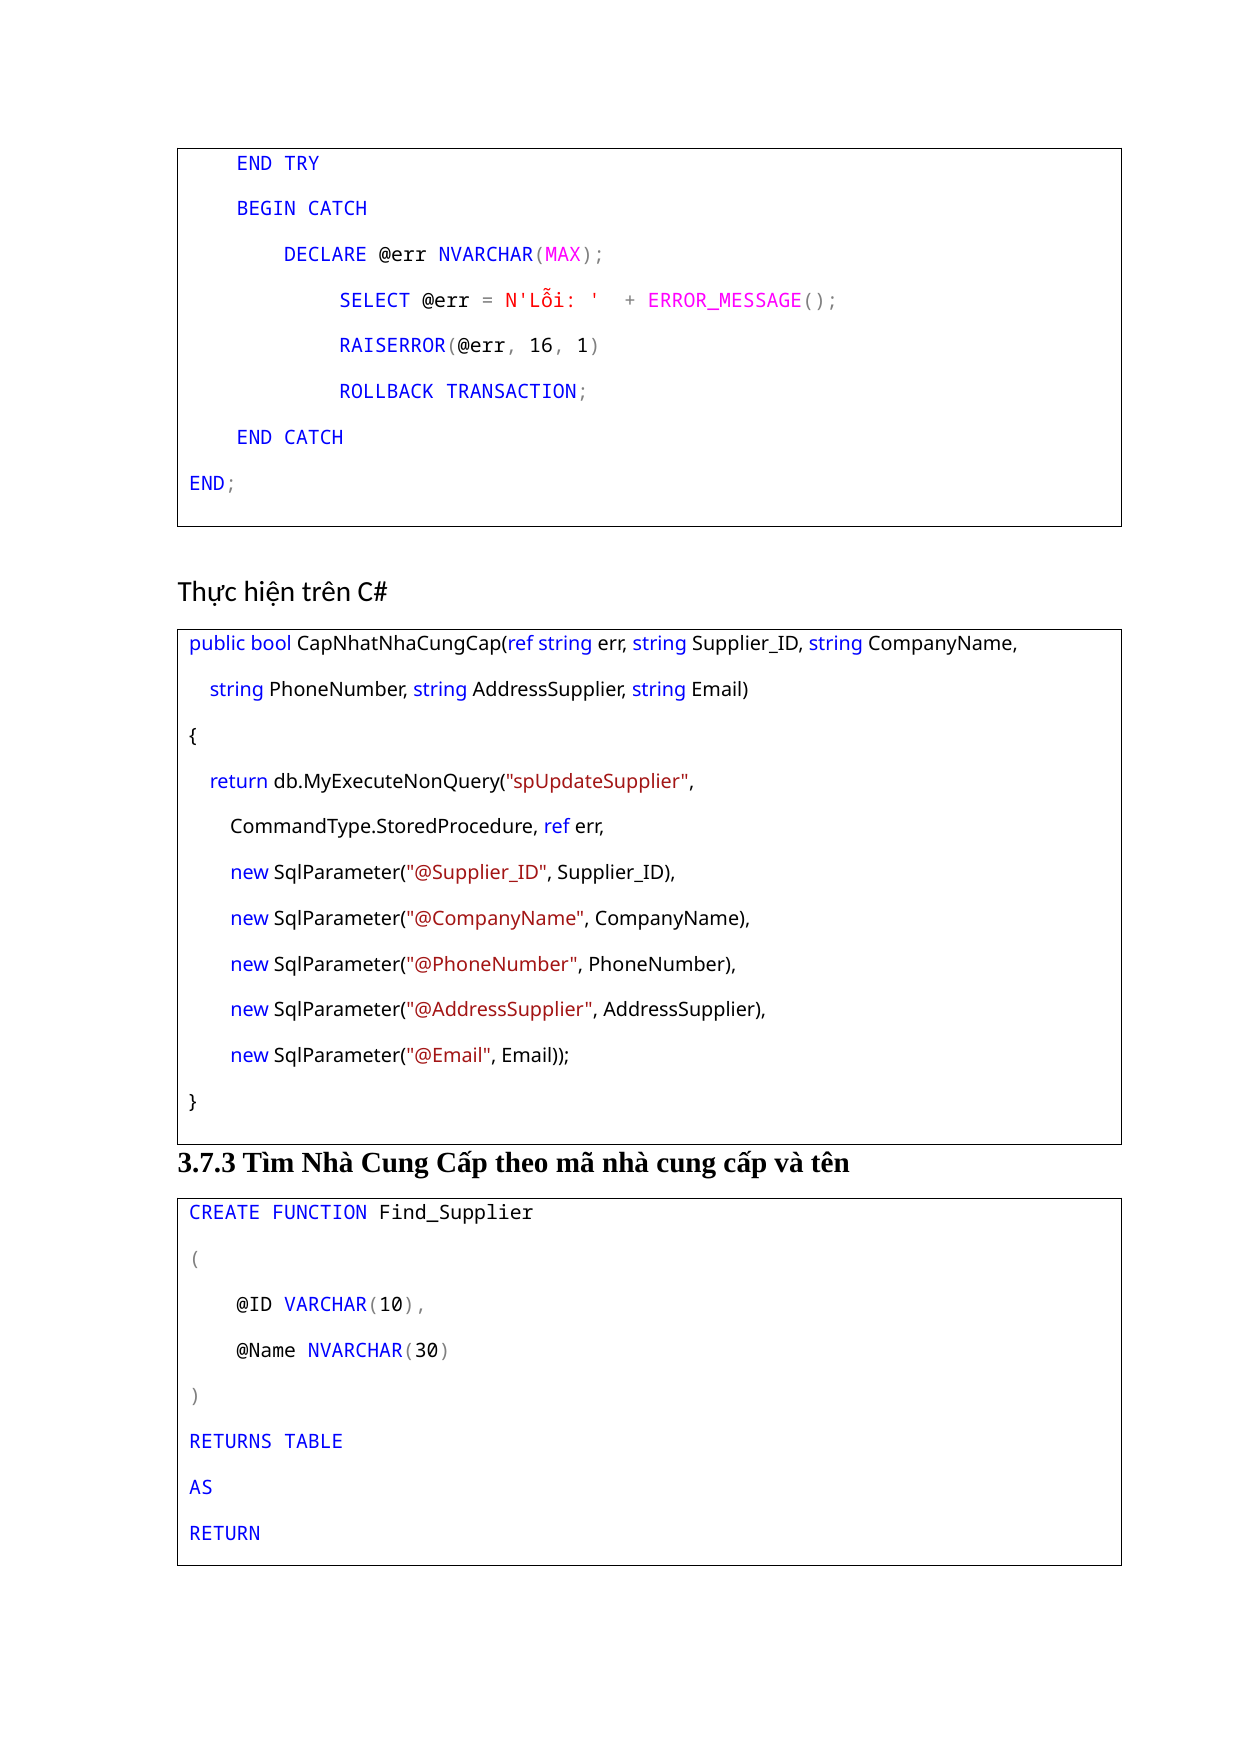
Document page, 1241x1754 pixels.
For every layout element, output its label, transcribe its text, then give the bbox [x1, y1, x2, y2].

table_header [178, 149, 1121, 526]
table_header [178, 1199, 1121, 1564]
table_header public bool CapNhatNhaCungCap(ref string err, string Supplier_ID, string CompanyName, string PhoneNumber, string AddressSupplier, string Email) { return db.MyExecuteNonQuery("spUpdateSupplier", CommandType.StoredProcedure, ref err, new SqlParameter("@Supplier_ID", Supplier_ID), new SqlParameter("@CompanyName", CompanyName), new SqlParameter("@PhoneNumber", PhoneNumber), new SqlParameter("@AddressSupplier", AddressSupplier), new SqlParameter("@Email", Email)); } [178, 630, 1121, 1144]
text 3.7.3 Tìm Nhà Cung Cấp theo mã nhà cung cấp và tên [177, 1145, 1122, 1178]
text Thực hiện trên C# [177, 573, 1122, 609]
